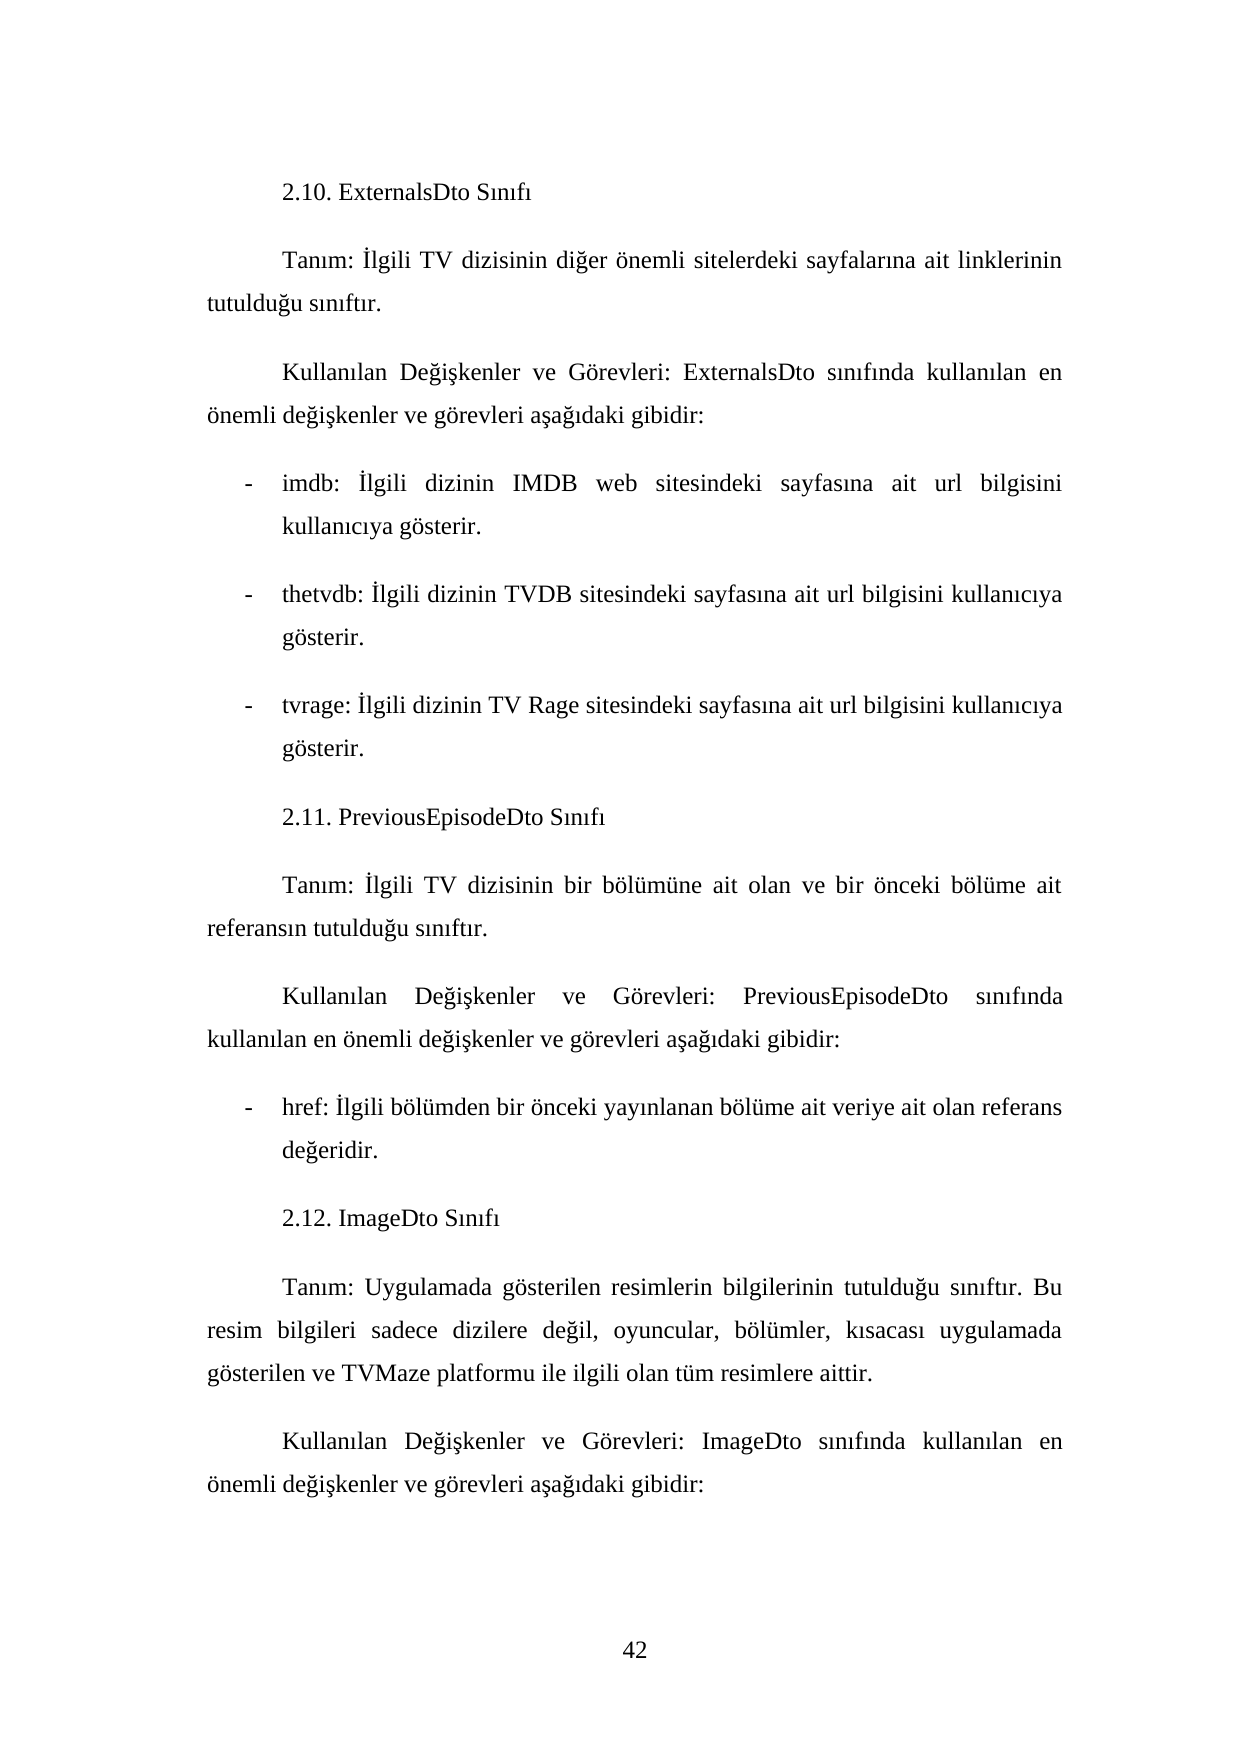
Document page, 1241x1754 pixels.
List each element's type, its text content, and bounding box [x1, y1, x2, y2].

text 2.11. PreviousEpisodeDto Sınıfı [282, 802, 1063, 830]
list href: İlgili bölümden bir önceki yayınlanan bölüme ait veriye ait olan referans değeridir. [244, 1092, 1063, 1164]
text Tanım: İlgili TV dizisinin diğer önemli sitelerdeki sayfalarına ait linklerinin tutulduğu sınıftır. [207, 245, 1063, 317]
text 2.10. ExternalsDto Sınıfı [207, 177, 1063, 206]
list imdb: İlgili dizinin IMDB web sitesindeki sayfasına ait url bilgisini kullanıcıya gösterir. [244, 468, 1063, 540]
list tvrage: İlgili dizinin TV Rage sitesindeki sayfasına ait url bilgisini kullanıcıya gösterir. [244, 690, 1063, 762]
text Kullanılan Değişkenler ve Görevleri: ImageDto sınıfında kullanılan en önemli değişkenler ve görevleri aşağıdaki gibidir: [207, 1426, 1063, 1498]
list thetvdb: İlgili dizinin TVDB sitesindeki sayfasına ait url bilgisini kullanıcıya gösterir. [244, 579, 1063, 651]
text Kullanılan Değişkenler ve Görevleri: PreviousEpisodeDto sınıfında kullanılan en önemli değişkenler ve görevleri aşağıdaki gibidir: [207, 981, 1063, 1053]
text Tanım: İlgili TV dizisinin bir bölümüne ait olan ve bir önceki bölüme ait referansın tutulduğu sınıftır. [207, 870, 1063, 942]
text 2.12. ImageDto Sınıfı [282, 1203, 1063, 1232]
text Tanım: Uygulamada gösterilen resimlerin bilgilerinin tutulduğu sınıftır. Bu resim bilgileri sadece dizilere değil, oyuncular, bölümler, kısacası uygulamada gösterilen ve TVMaze platformu ile ilgili olan tüm resimlere aittir. [207, 1272, 1063, 1387]
text Kullanılan Değişkenler ve Görevleri: ExternalsDto sınıfında kullanılan en önemli değişkenler ve görevleri aşağıdaki gibidir: [207, 357, 1063, 428]
